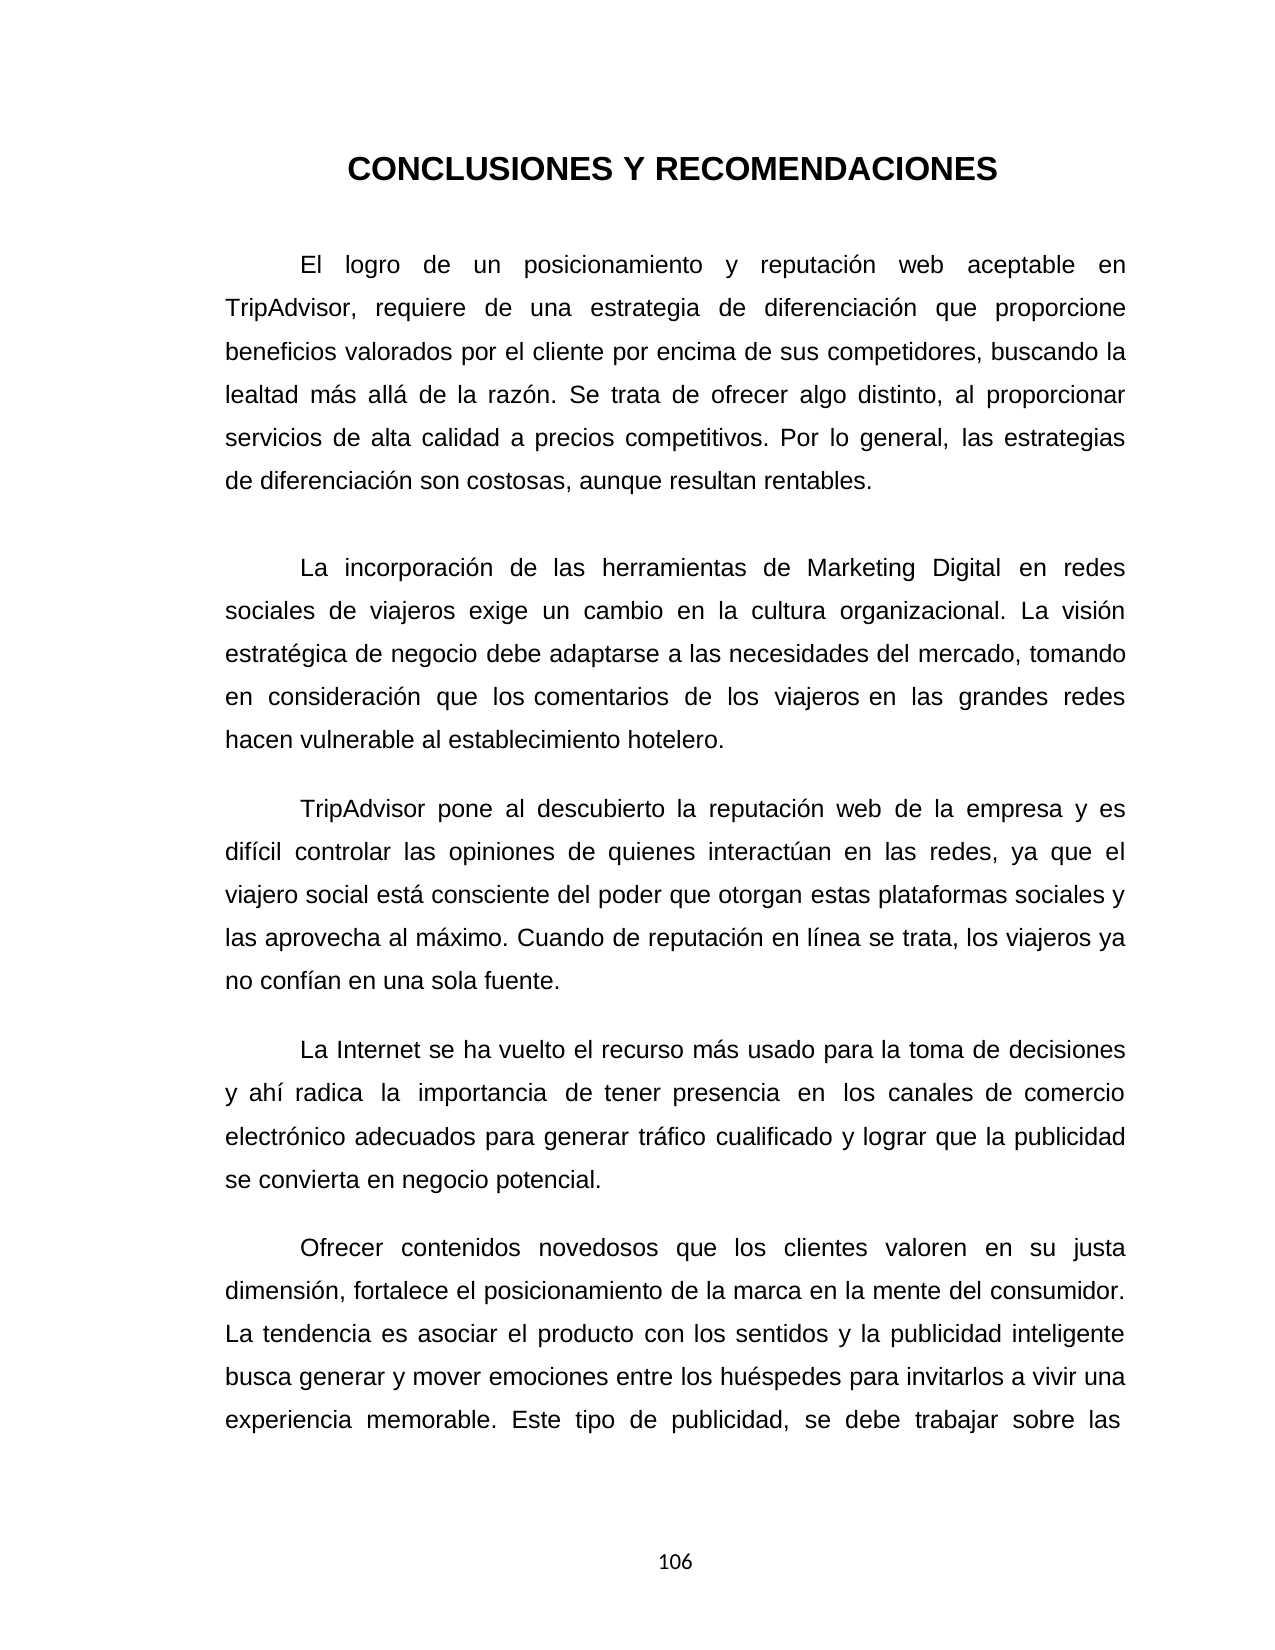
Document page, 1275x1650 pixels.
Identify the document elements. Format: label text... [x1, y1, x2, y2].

text El logro de un posicionamiento y reputación web aceptable en TripAdvisor, requiere de una estrategia de diferenciación que proporcione beneficios valorados por el cliente por encima de sus competidores, buscando la lealtad más allá de la razón. Se trata de ofrecer algo distinto, al proporcionar servicios de alta calidad a precios competitivos. Por lo general, las estrategias de diferenciación son costosas, aunque resultan rentables. [225, 250, 1126, 495]
text La Internet se ha vuelto el recurso más usado para la toma de decisiones y ahí radica la importancia de tener presencia en los canales de comercio electrónico adecuados para generar tráfico cualificado y lograr que la publicidad se convierta en negocio potencial. [225, 1035, 1126, 1193]
text La incorporación de las herramientas de Marketing Digital en redes sociales de viajeros exige un cambio en la cultura organizacional. La visión estratégica de negocio debe adaptarse a las necesidades del mercado, tomando en consideración que los comentarios de los viajeros en las grandes redes hacen vulnerable al establecimiento hotelero. [225, 553, 1126, 754]
subtitle CONCLUSIONES Y RECOMENDACIONES [347, 149, 1137, 187]
text Ofrecer contenidos novedosos que los clientes valoren en su justa dimensión, fortalece el posicionamiento de la marca en la mente del consumidor. La tendencia es asociar el producto con los sentidos y la publicidad inteligente busca generar y mover emociones entre los huéspedes para invitarlos a vivir una experiencia memorable. Este tipo de publicidad, se debe trabajar sobre las [225, 1233, 1126, 1434]
text TripAdvisor pone al descubierto la reputación web de la empresa y es difícil controlar las opiniones de quienes interactúan en las redes, ya que el viajero social está consciente del poder que otorgan estas plataformas sociales y las aprovecha al máximo. Cuando de reputación en línea se trata, los viajeros ya no confían en una sola fuente. [225, 794, 1126, 995]
